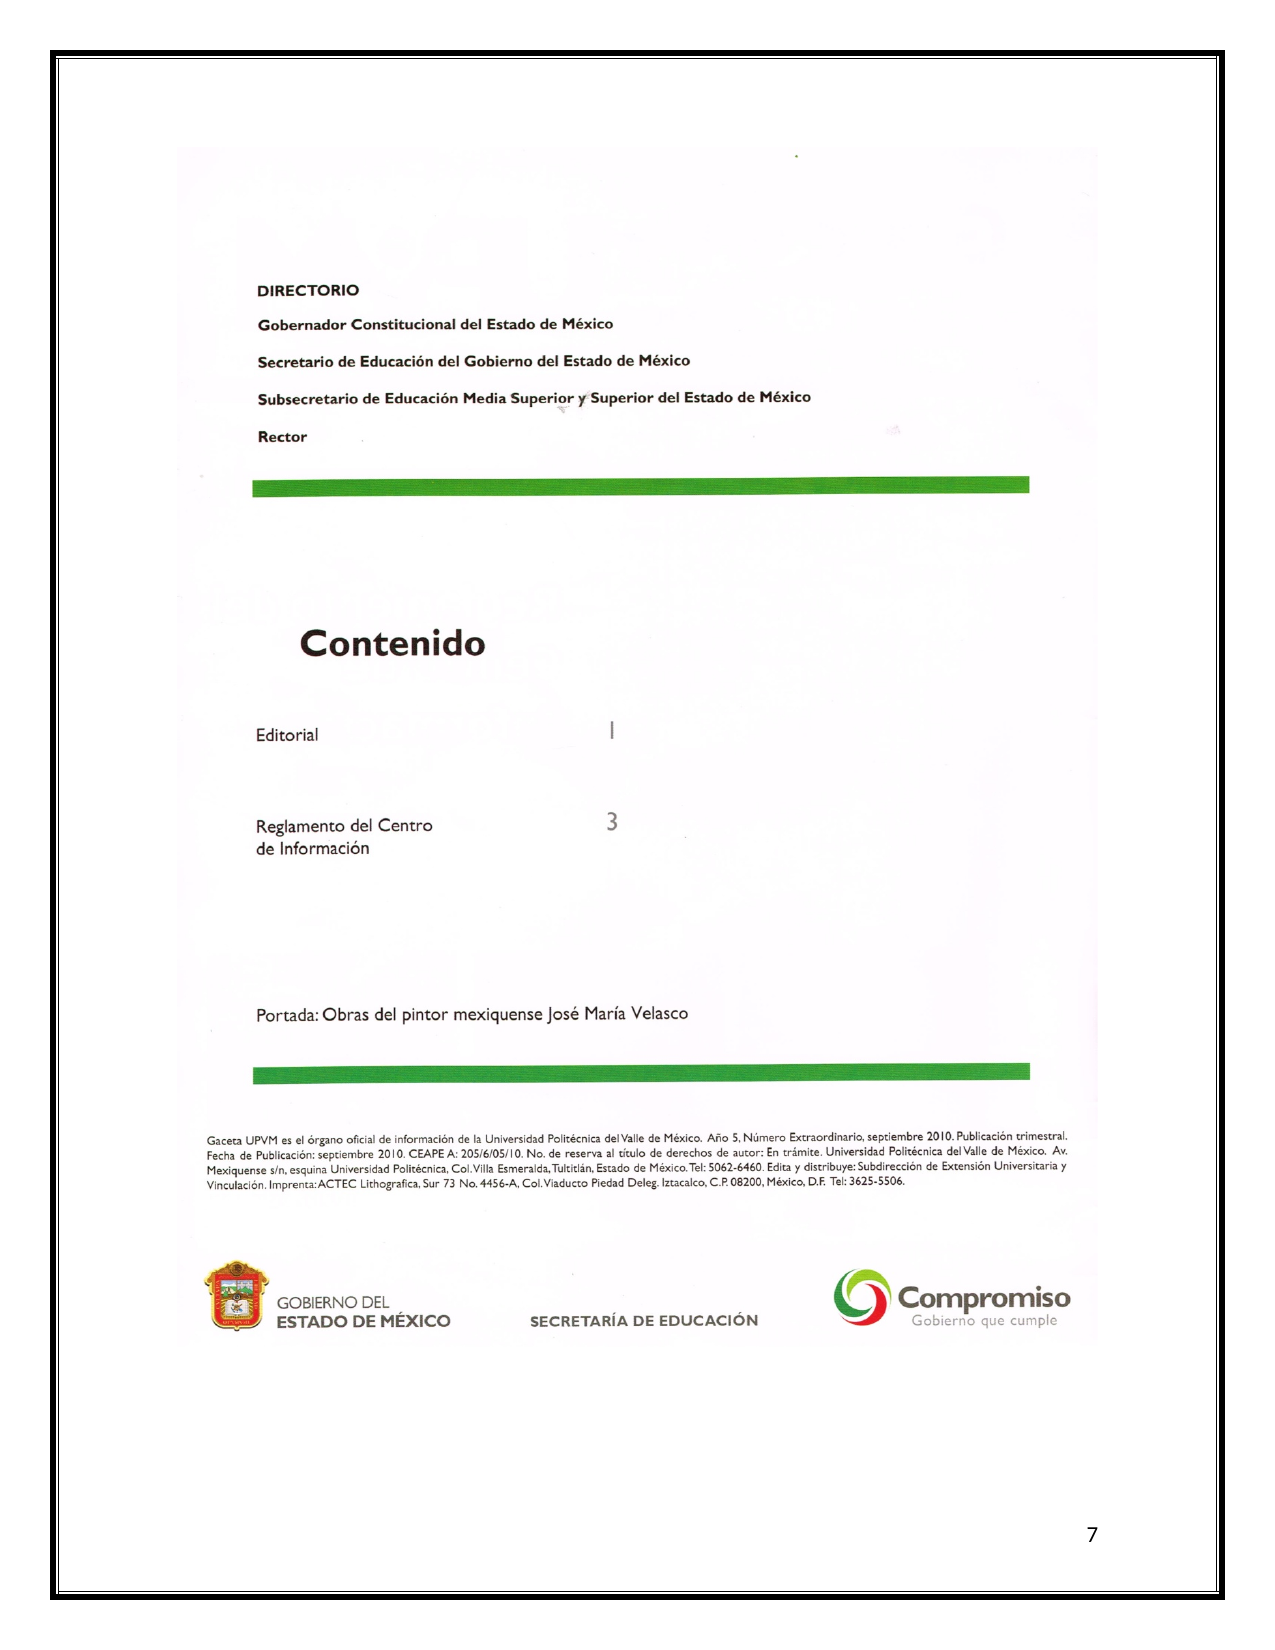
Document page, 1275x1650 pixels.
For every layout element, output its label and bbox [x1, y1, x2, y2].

picture [177, 147, 1098, 1347]
